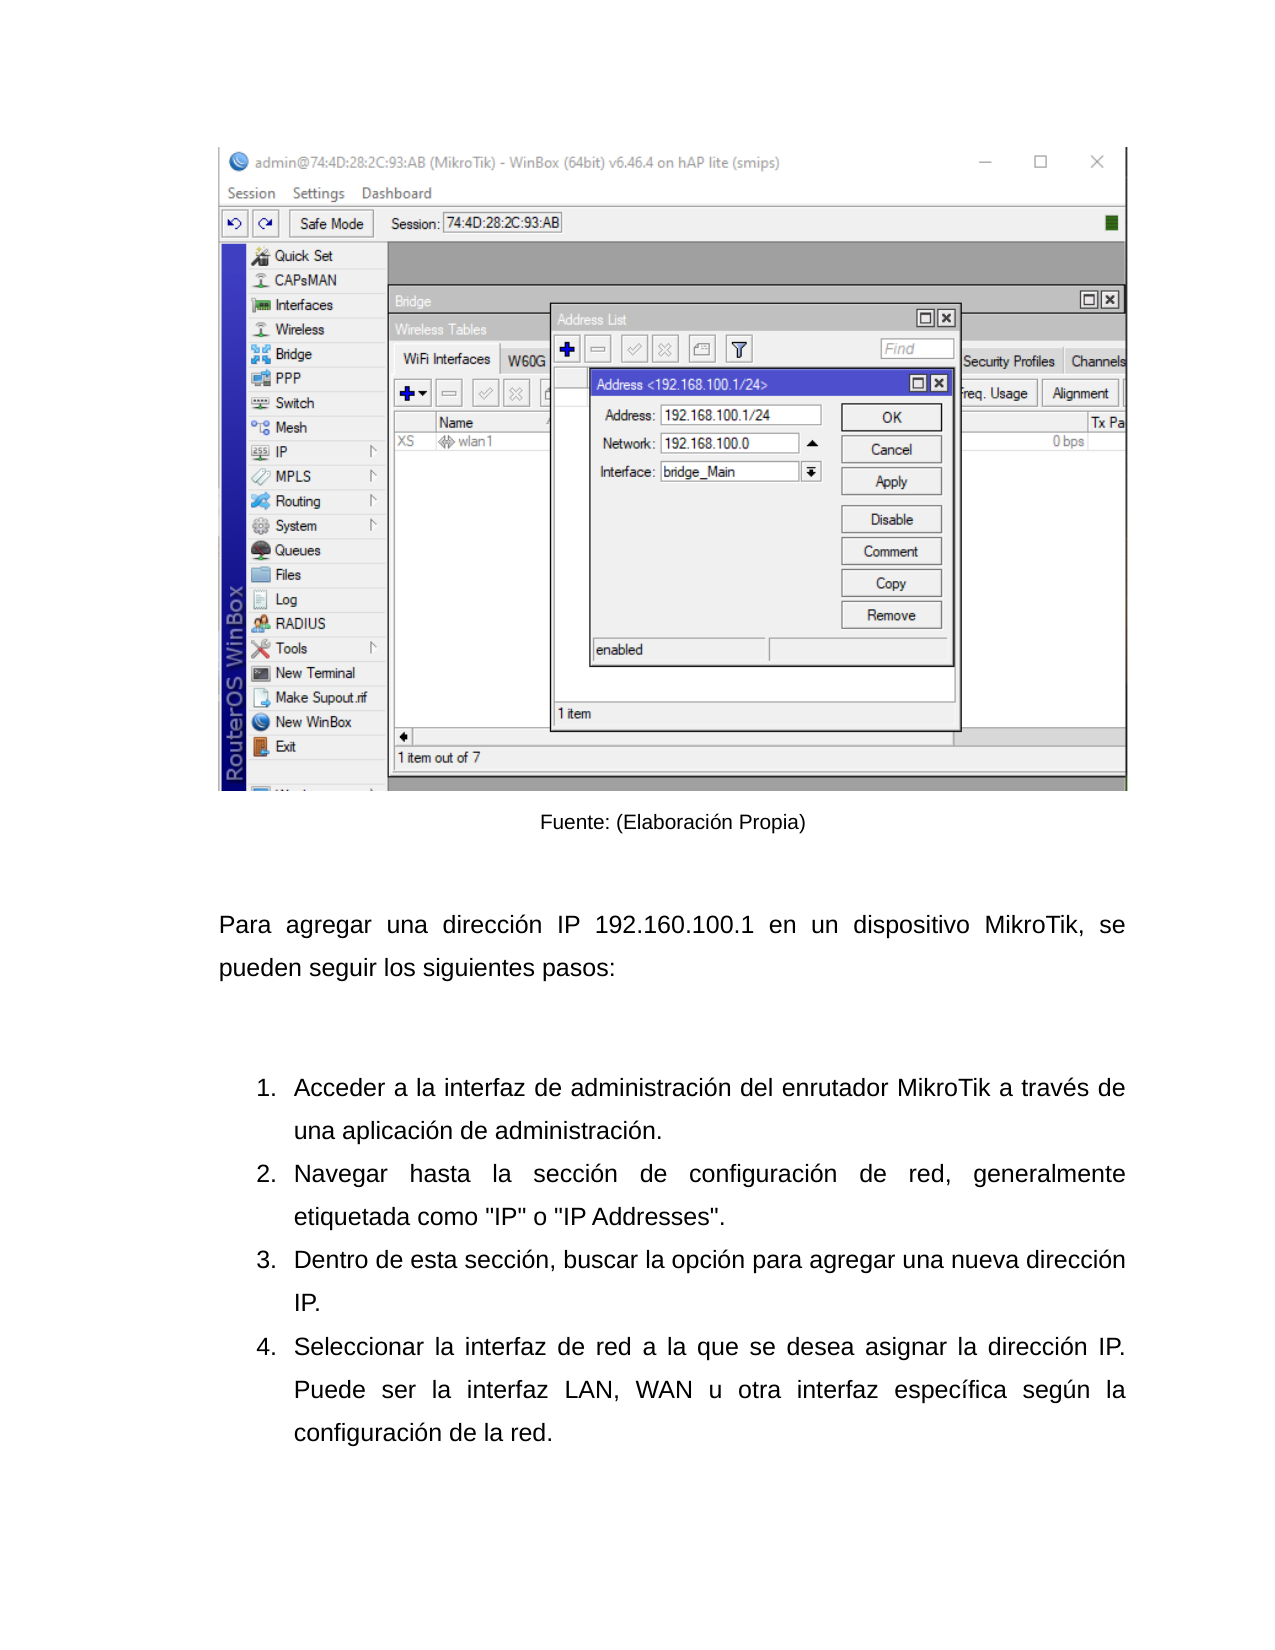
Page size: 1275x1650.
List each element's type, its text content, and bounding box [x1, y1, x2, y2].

text Fuente: (Elaboración Propia) [218, 810, 1127, 834]
list Dentro de esta sección, buscar la opción para agregar una nueva dirección IP. [256, 1245, 1127, 1317]
list Navegar hasta la sección de configuración de red, generalmente etiquetada como "IP" o "IP Addresses". [256, 1159, 1127, 1231]
picture [218, 147, 1128, 791]
list Acceder a la interfaz de administración del enrutador MikroTik a través de una aplicación de administración. [256, 1073, 1127, 1144]
list Seleccionar la interfaz de red a la que se desea asignar la dirección IP. Puede ser la interfaz LAN, WAN u otra interfaz específica según la configuración de la red. [256, 1331, 1127, 1446]
text Para agregar una dirección IP 192.160.100.1 en un dispositivo MikroTik, se pueden seguir los siguientes pasos: [218, 910, 1127, 982]
